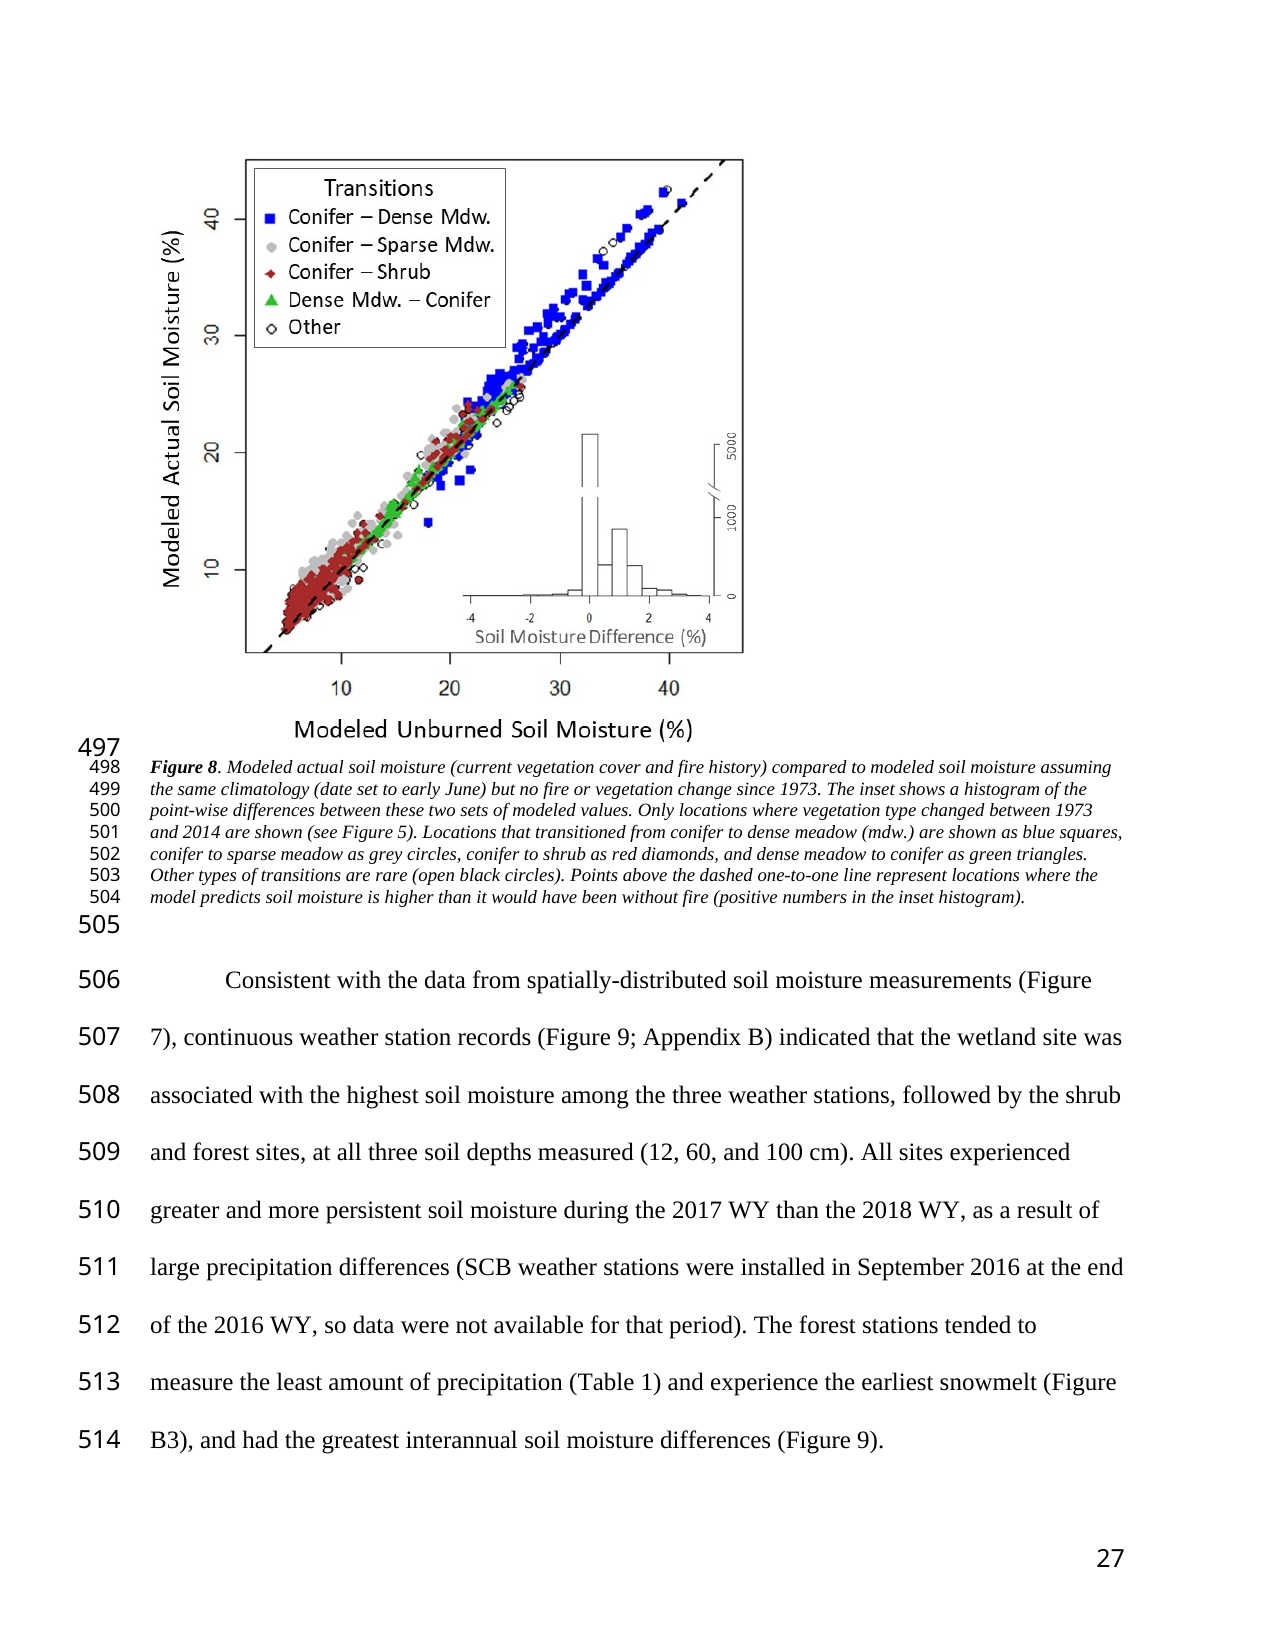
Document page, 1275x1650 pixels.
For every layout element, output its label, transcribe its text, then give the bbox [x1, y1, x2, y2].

text Figure 8. Modeled actual soil moisture (current vegetation cover and fire history) compared to modeled soil moisture assuming the same climatology (date set to early June) but no fire or vegetation change since 1973. The inset shows a histogram of the point-wise differences between these two sets of modeled values. Only locations where vegetation type changed between 1973 and 2014 are shown (see Figure 5). Locations that transitioned from conifer to dense meadow (mdw.) are shown as blue squares, conifer to sparse meadow as grey circles, conifer to shrub as red diamonds, and dense meadow to conifer as green triangles. Other types of transitions are rare (open black circles). Points above the dashed one-to-one line represent locations where the model predicts soil moisture is higher than it would have been without fire (positive numbers in the inset histogram). [150, 756, 1125, 907]
picture [150, 150, 757, 757]
text Consistent with the data from spatially-distributed soil moisture measurements (Figure 7), continuous weather station records (Figure 9; Appendix B) indicated that the wetland site was associated with the highest soil moisture among the three weather stations, followed by the shrub and forest sites, at all three soil depths measured (12, 60, and 100 cm). All sites experienced greater and more persistent soil moisture during the 2017 WY than the 2018 WY, as a result of large precipitation differences (SCB weather stations were installed in September 2016 at the end of the 2016 WY, so data were not available for that period). The forest stations tended to measure the least amount of precipitation (Table 1) and experience the earliest snowmelt (Figure B3), and had the greatest interannual soil moisture differences (Figure 9). [150, 965, 1125, 1453]
